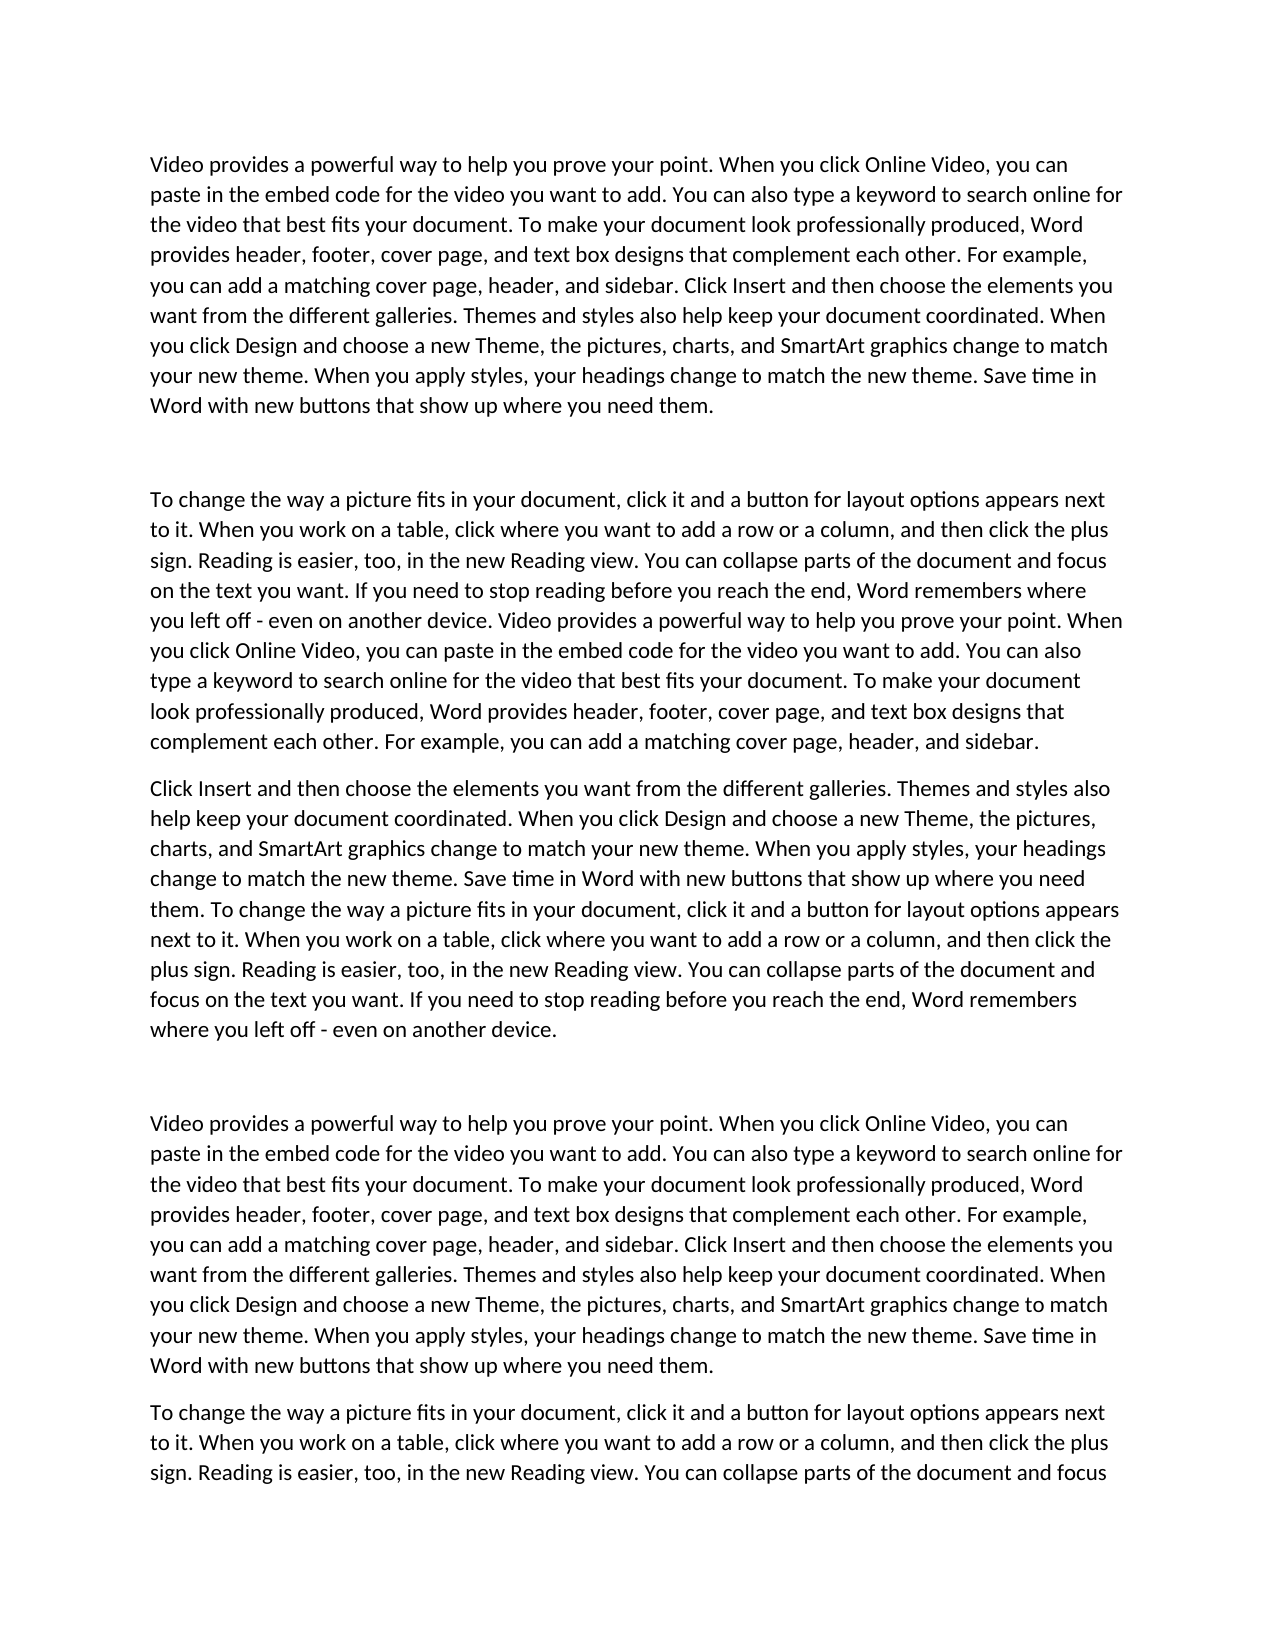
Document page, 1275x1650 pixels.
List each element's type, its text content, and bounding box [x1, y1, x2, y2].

text Video provides a powerful way to help you prove your point. When you click Online Video, you can paste in the embed code for the video you want to add. You can also type a keyword to search online for the video that best fits your document. To make your document look professionally produced, Word provides header, footer, cover page, and text box designs that complement each other. For example, you can add a matching cover page, header, and sidebar. Click Insert and then choose the elements you want from the different galleries. Themes and styles also help keep your document coordinated. When you click Design and choose a new Theme, the pictures, charts, and SmartArt graphics change to match your new theme. When you apply styles, your headings change to match the new theme. Save time in Word with new buttons that show up where you need them. [150, 150, 1125, 420]
text Video provides a powerful way to help you prove your point. When you click Online Video, you can paste in the embed code for the video you want to add. You can also type a keyword to search online for the video that best fits your document. To make your document look professionally produced, Word provides header, footer, cover page, and text box designs that complement each other. For example, you can add a matching cover page, header, and sidebar. Click Insert and then choose the elements you want from the different galleries. Themes and styles also help keep your document coordinated. When you click Design and choose a new Theme, the pictures, charts, and SmartArt graphics change to match your new theme. When you apply styles, your headings change to match the new theme. Save time in Word with new buttons that show up where you need them. [150, 1109, 1125, 1379]
text Click Insert and then choose the elements you want from the different galleries. Themes and styles also help keep your document coordinated. When you click Design and choose a new Theme, the pictures, charts, and SmartArt graphics change to match your new theme. When you apply styles, your headings change to match the new theme. Save time in Word with new buttons that show up where you need them. To change the way a picture fits in your document, click it and a button for layout options appears next to it. When you work on a table, click where you want to add a row or a column, and then click the plus sign. Reading is easier, too, in the new Reading view. You can collapse parts of the document and focus on the text you want. If you need to stop reading before you reach the end, Word remembers where you left off - even on another device. [150, 774, 1125, 1044]
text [150, 1398, 1125, 1486]
